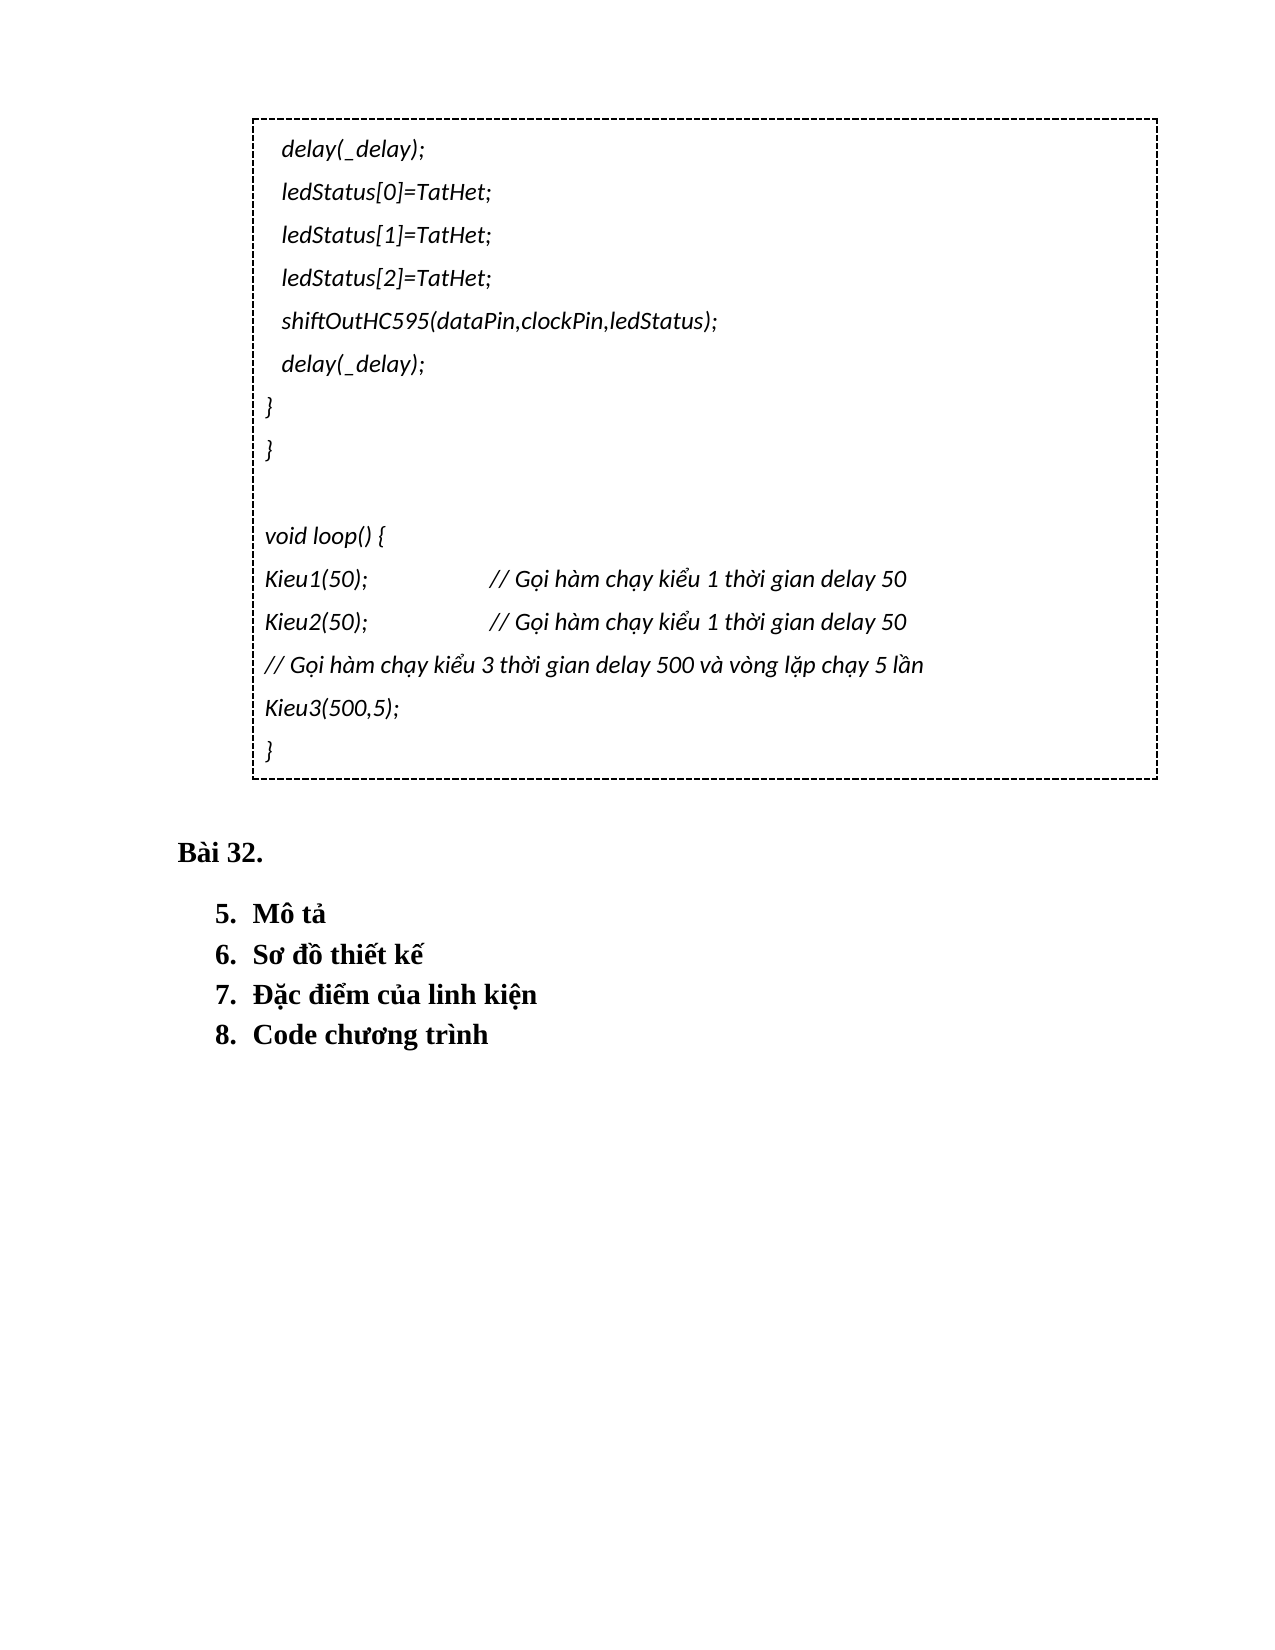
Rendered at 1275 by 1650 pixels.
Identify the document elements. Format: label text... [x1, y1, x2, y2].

subtitle Code chương trình [215, 1017, 1157, 1051]
subtitle Bài 32. [177, 835, 1157, 869]
subtitle Mô tả [215, 896, 1157, 930]
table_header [253, 118, 1157, 778]
subtitle Đặc điểm của linh kiện [215, 977, 1157, 1011]
subtitle Sơ đồ thiết kế [215, 937, 1157, 970]
